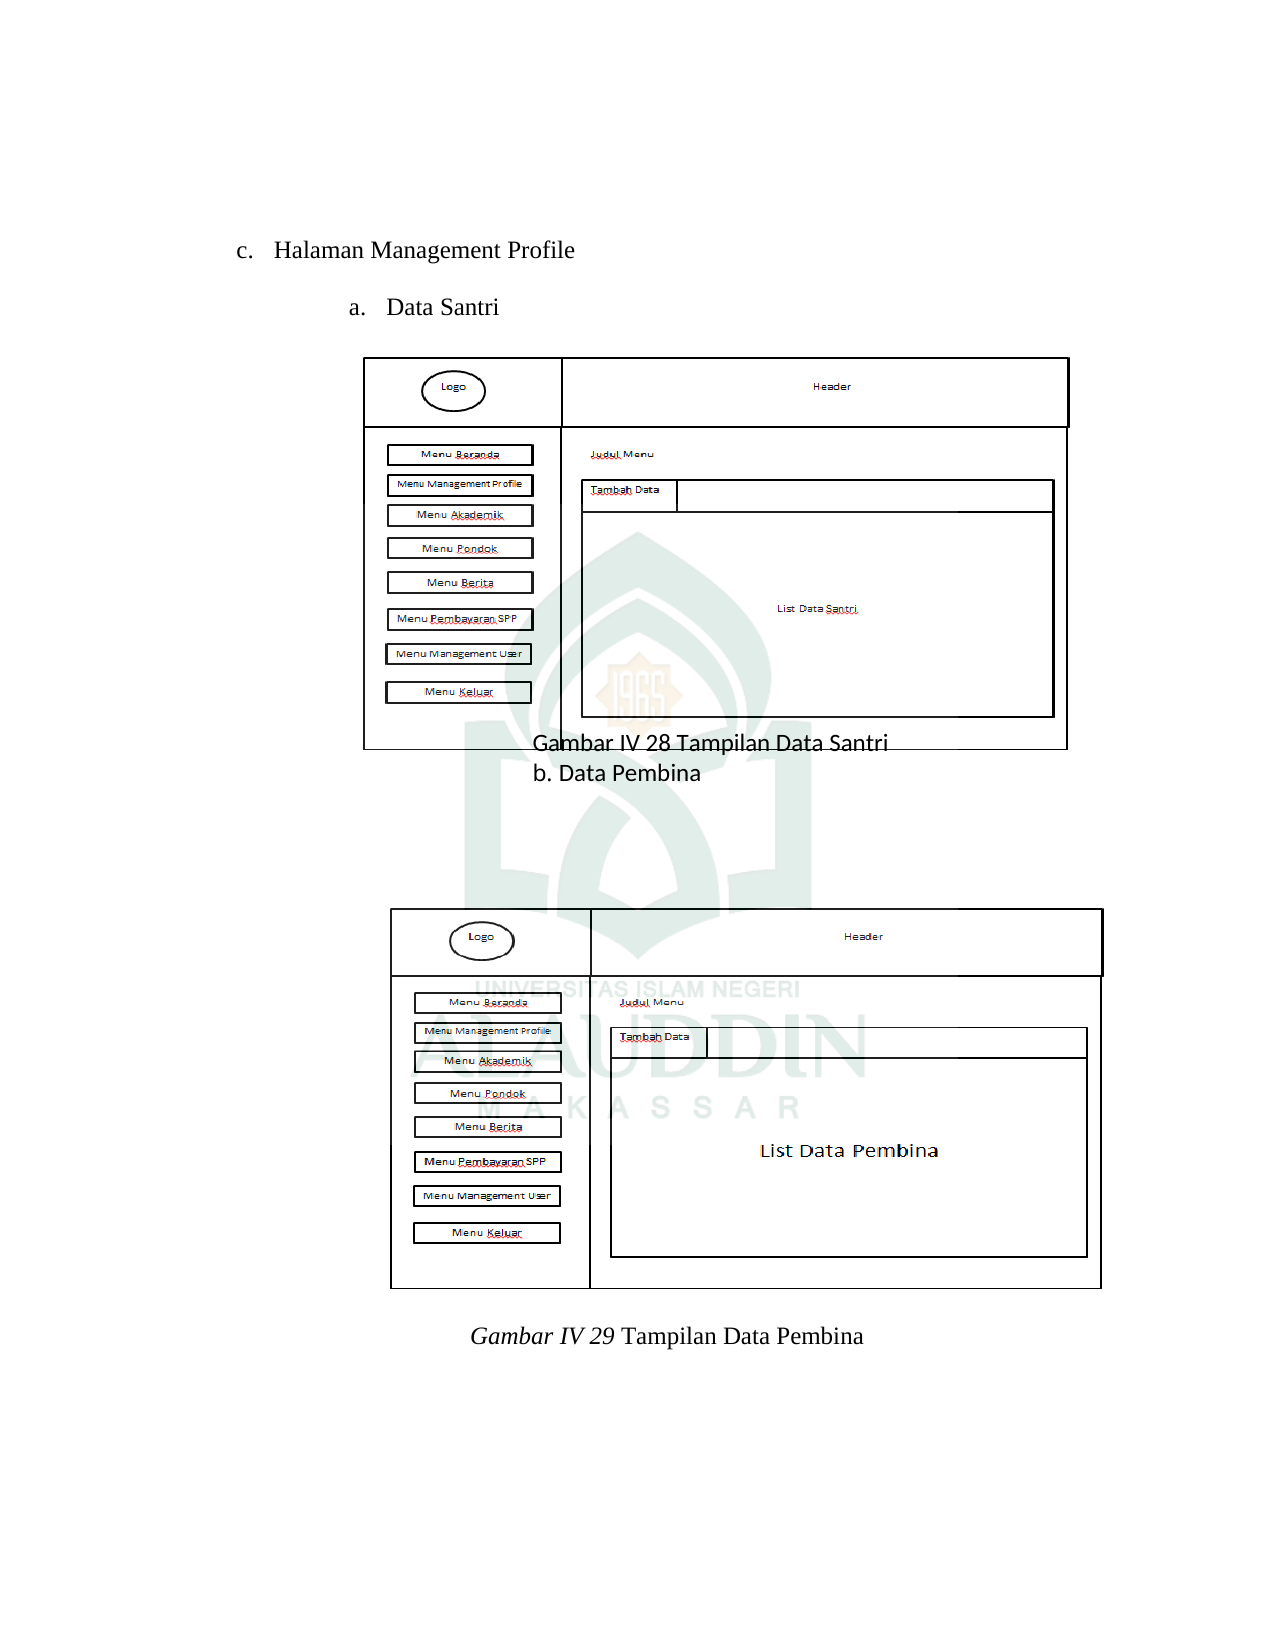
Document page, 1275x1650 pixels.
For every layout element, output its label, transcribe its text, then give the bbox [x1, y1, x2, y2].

list Halaman Management Profile [236, 235, 1135, 264]
picture [317, 357, 1104, 1289]
list Data Santri [349, 292, 1135, 321]
text Gambar IV 29 Tampilan Data Pembina [214, 1321, 1119, 1350]
